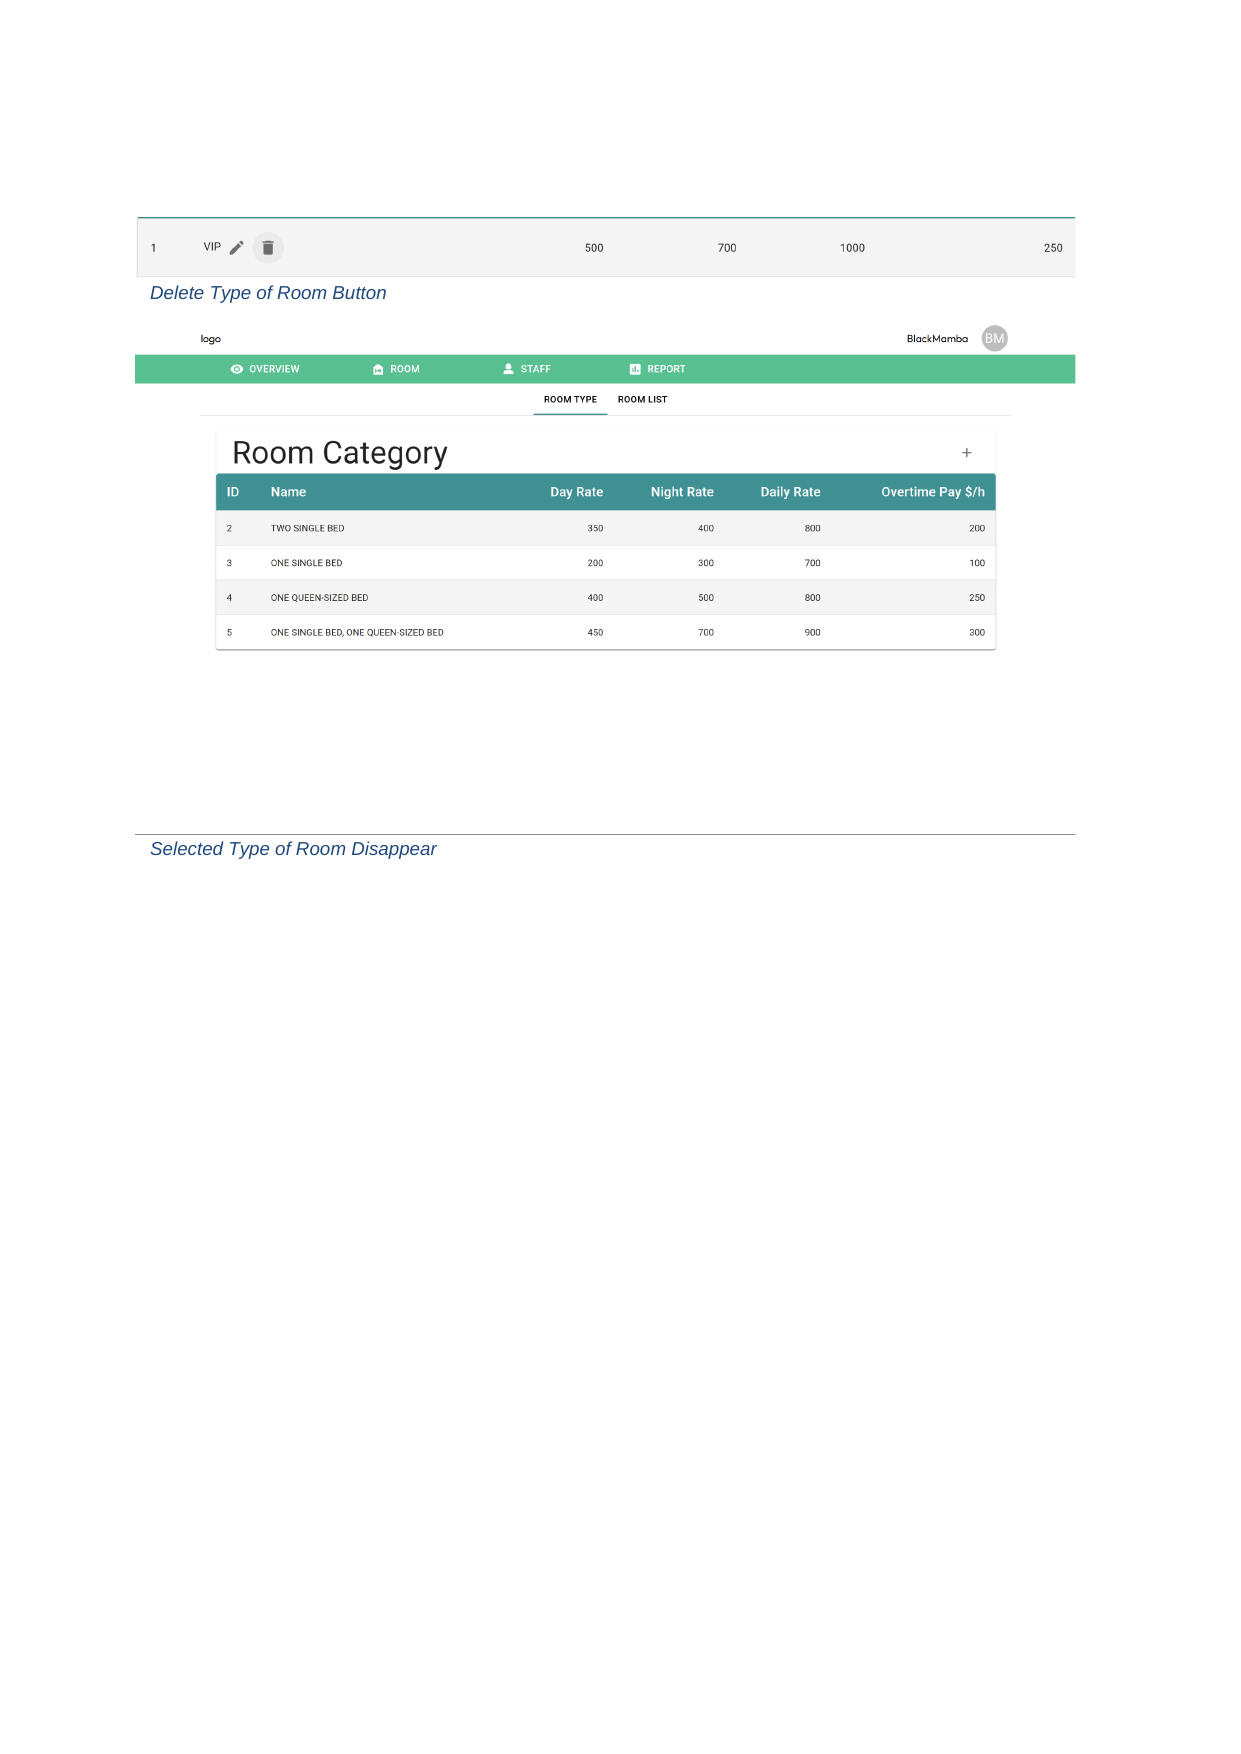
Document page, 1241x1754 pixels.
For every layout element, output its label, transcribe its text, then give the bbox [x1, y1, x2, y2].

picture [135, 217, 1076, 278]
text Delete Type of Room Button [150, 281, 1090, 303]
text Selected Type of Room Disappear [150, 838, 1090, 860]
picture [135, 323, 1076, 835]
